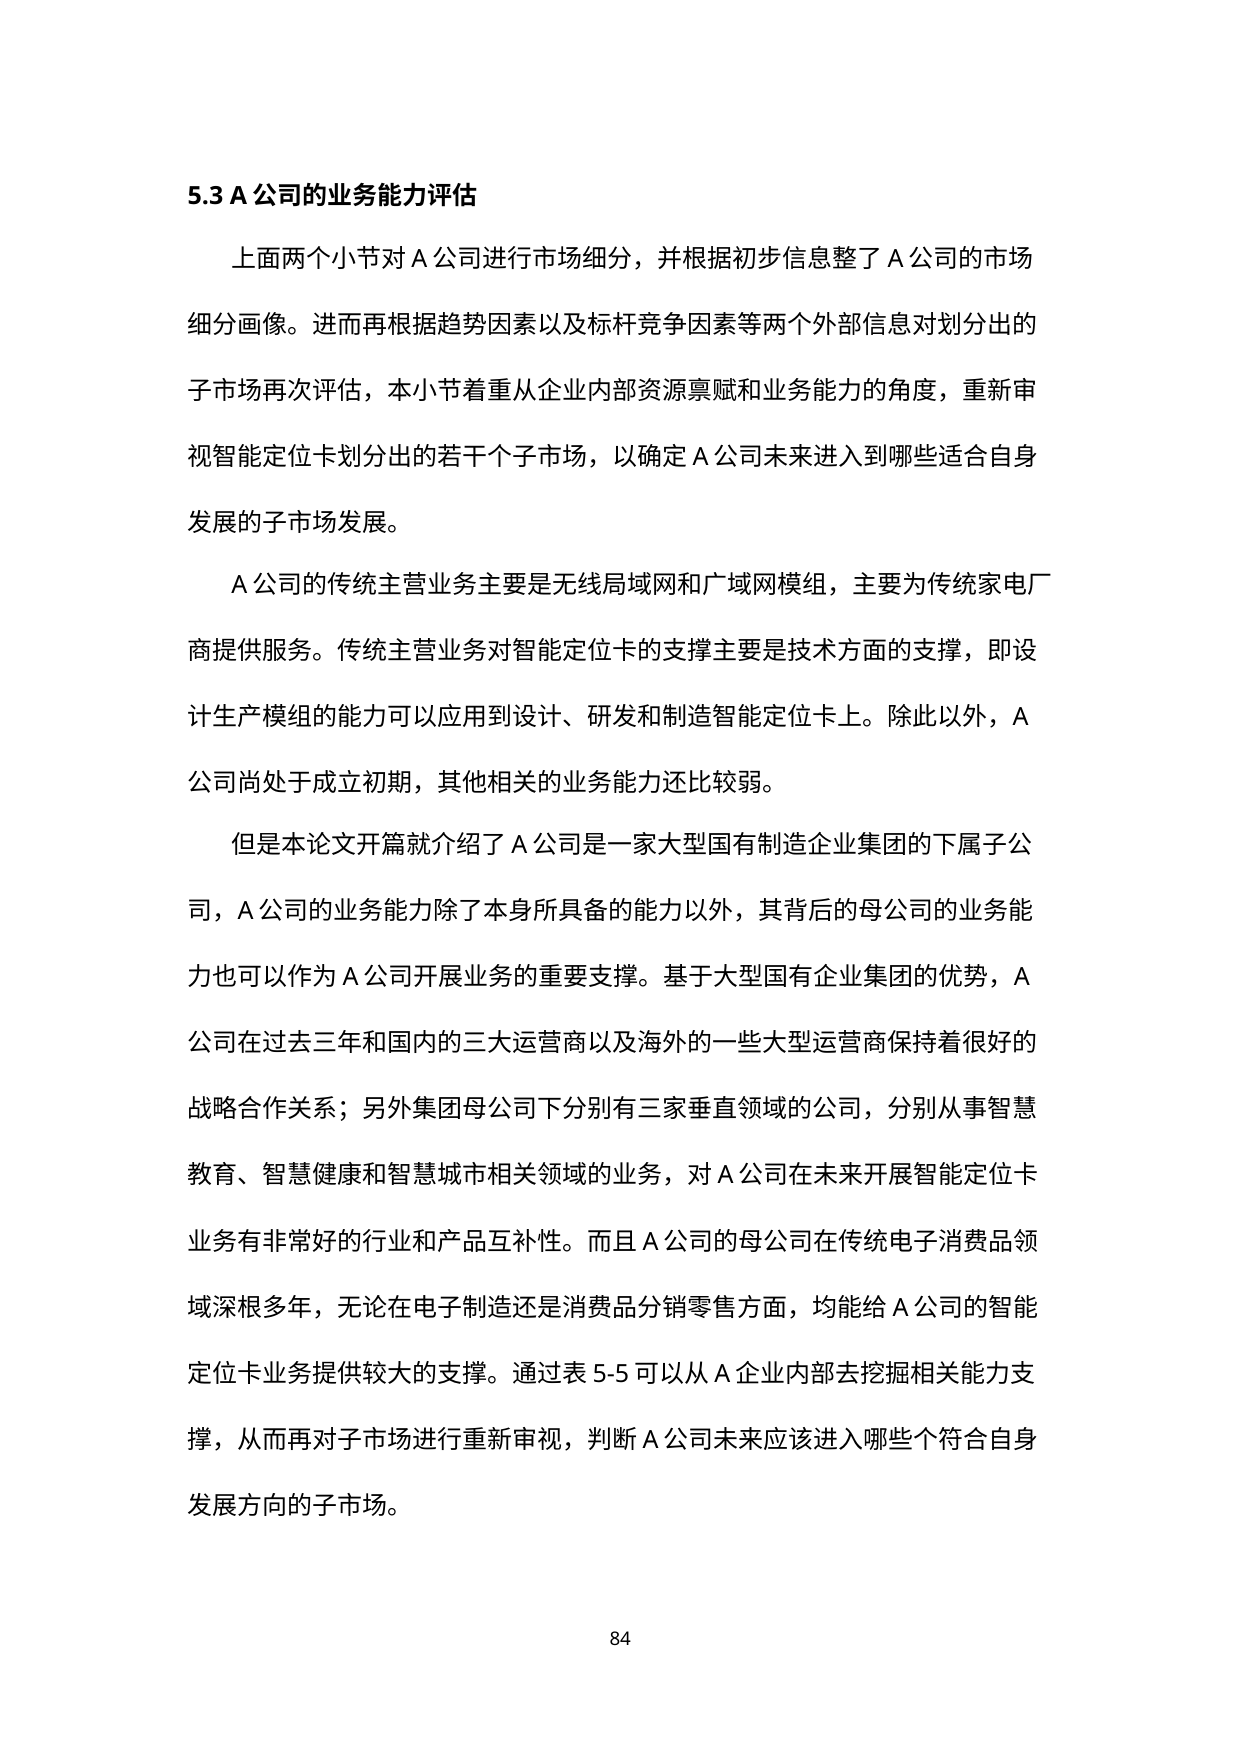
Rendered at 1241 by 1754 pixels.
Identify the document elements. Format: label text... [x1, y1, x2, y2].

text 5.3 A公司的业务能力评估 [187, 172, 1053, 216]
text 上面两个小节对A公司进行市场细分，并根据初步信息整了A公司的市场细分画像。进而再根据趋势因素以及标杆竞争因素等两个外部信息对划分出的子市场再次评估，本小节着重从企业内部资源禀赋和业务能力的角度，重新审视智能定位卡划分出的若干个子市场，以确定A公司未来进入到哪些适合自身发展的子市场发展。 [187, 234, 1053, 542]
text A公司的传统主营业务主要是无线局域网和广域网模组，主要为传统家电厂商提供服务。传统主营业务对智能定位卡的支撑主要是技术方面的支撑，即设计生产模组的能力可以应用到设计、研发和制造智能定位卡上。除此以外，A公司尚处于成立初期，其他相关的业务能力还比较弱。 [187, 561, 1053, 803]
text 但是本论文开篇就介绍了A公司是一家大型国有制造企业集团的下属子公司，A公司的业务能力除了本身所具备的能力以外，其背后的母公司的业务能力也可以作为A公司开展业务的重要支撑。基于大型国有企业集团的优势，A公司在过去三年和国内的三大运营商以及海外的一些大型运营商保持着很好的战略合作关系；另外集团母公司下分别有三家垂直领域的公司，分别从事智慧教育、智慧健康和智慧城市相关领域的业务，对A公司在未来开展智能定位卡业务有非常好的行业和产品互补性。而且A公司的母公司在传统电子消费品领域深根多年，无论在电子制造还是消费品分销零售方面，均能给A公司的智能定位卡业务提供较大的支撑。通过表5-5可以从A企业内部去挖掘相关能力支撑，从而再对子市场进行重新审视，判断A公司未来应该进入哪些个符合自身发展方向的子市场。 [187, 821, 1053, 1525]
